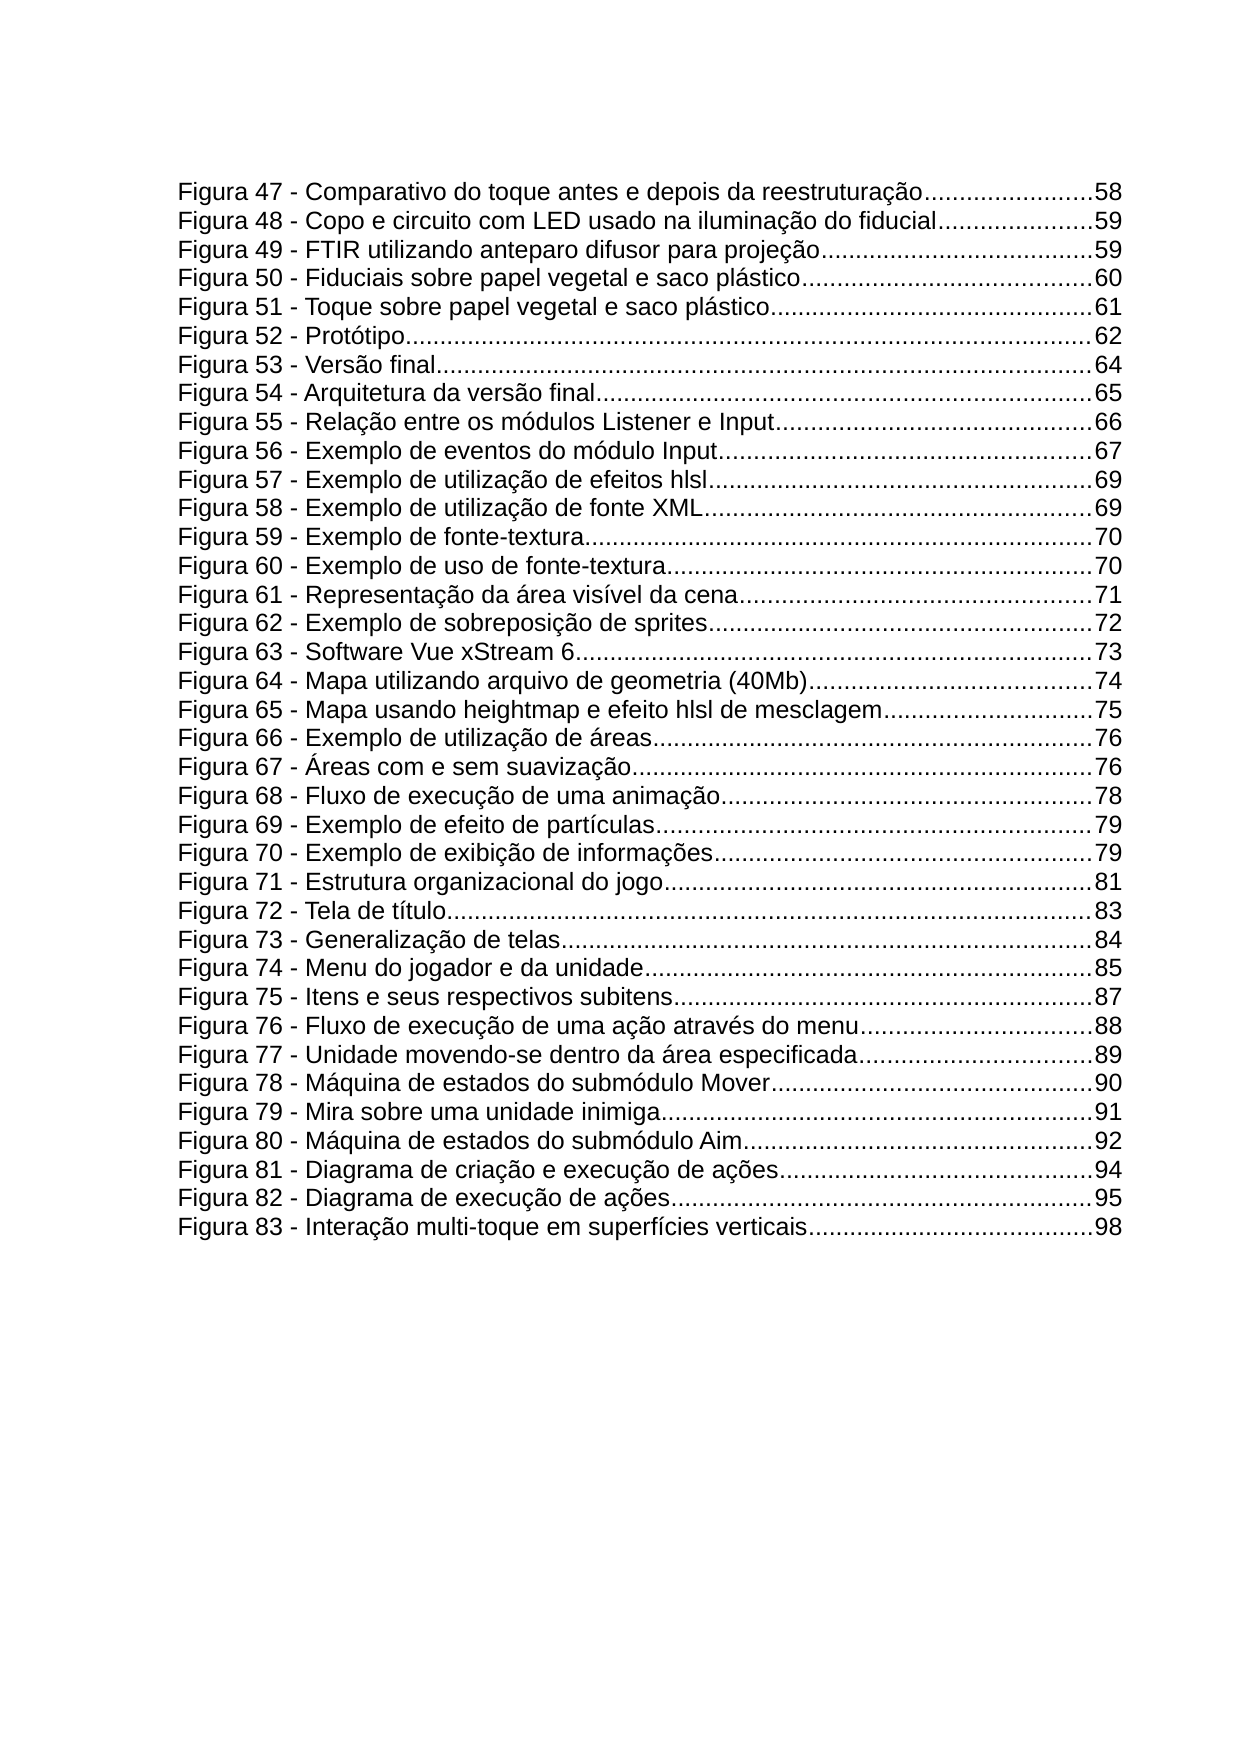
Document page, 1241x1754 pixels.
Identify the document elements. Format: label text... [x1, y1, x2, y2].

text Figura 69 - Exemplo de efeito de partículas 79 [177, 810, 1122, 838]
text Figura 54 - Arquitetura da versão final 65 [177, 378, 1122, 407]
text Figura 59 - Exemplo de fonte-textura 70 [177, 522, 1122, 551]
text Figura 80 - Máquina de estados do submódulo Aim 92 [177, 1126, 1122, 1155]
text Figura 57 - Exemplo de utilização de efeitos hlsl 69 [177, 465, 1122, 493]
text Figura 75 - Itens e seus respectivos subitens 87 [177, 982, 1122, 1011]
text Figura 49 - FTIR utilizando anteparo difusor para projeção 59 [177, 235, 1122, 263]
text Figura 56 - Exemplo de eventos do módulo Input 67 [177, 436, 1122, 465]
text Figura 67 - Áreas com e sem suavização 76 [177, 752, 1122, 781]
text Figura 70 - Exemplo de exibição de informações 79 [177, 838, 1122, 867]
text Figura 78 - Máquina de estados do submódulo Mover 90 [177, 1068, 1122, 1097]
text Figura 65 - Mapa usando heightmap e efeito hlsl de mesclagem 75 [177, 695, 1122, 723]
text Figura 52 - Protótipo 62 [177, 321, 1122, 350]
text Figura 72 - Tela de título 83 [177, 896, 1122, 925]
text Figura 73 - Generalização de telas 84 [177, 925, 1122, 953]
text Figura 60 - Exemplo de uso de fonte-textura 70 [177, 551, 1122, 580]
text Figura 74 - Menu do jogador e da unidade 85 [177, 953, 1122, 982]
text Figura 63 - Software Vue xStream 6 73 [177, 637, 1122, 666]
text Figura 81 - Diagrama de criação e execução de ações 94 [177, 1155, 1122, 1183]
text Figura 83 - Interação multi-toque em superfícies verticais 98 [177, 1212, 1122, 1241]
text Figura 64 - Mapa utilizando arquivo de geometria (40Mb) 74 [177, 666, 1122, 695]
text Figura 55 - Relação entre os módulos Listener e Input 66 [177, 407, 1122, 436]
text Figura 66 - Exemplo de utilização de áreas 76 [177, 723, 1122, 752]
text Figura 51 - Toque sobre papel vegetal e saco plástico 61 [177, 292, 1122, 321]
text Figura 53 - Versão final 64 [177, 350, 1122, 378]
text Figura 62 - Exemplo de sobreposição de sprites 72 [177, 608, 1122, 637]
text Figura 47 - Comparativo do toque antes e depois da reestruturação 58 [177, 177, 1122, 206]
text Figura 48 - Copo e circuito com LED usado na iluminação do fiducial 59 [177, 206, 1122, 235]
text Figura 50 - Fiduciais sobre papel vegetal e saco plástico 60 [177, 263, 1122, 292]
text Figura 82 - Diagrama de execução de ações 95 [177, 1183, 1122, 1212]
text Figura 77 - Unidade movendo-se dentro da área especificada 89 [177, 1040, 1122, 1068]
text Figura 68 - Fluxo de execução de uma animação 78 [177, 781, 1122, 810]
text Figura 71 - Estrutura organizacional do jogo 81 [177, 867, 1122, 896]
text Figura 58 - Exemplo de utilização de fonte XML 69 [177, 493, 1122, 522]
text Figura 76 - Fluxo de execução de uma ação através do menu 88 [177, 1011, 1122, 1040]
text Figura 61 - Representação da área visível da cena 71 [177, 580, 1122, 608]
text Figura 79 - Mira sobre uma unidade inimiga 91 [177, 1097, 1122, 1126]
